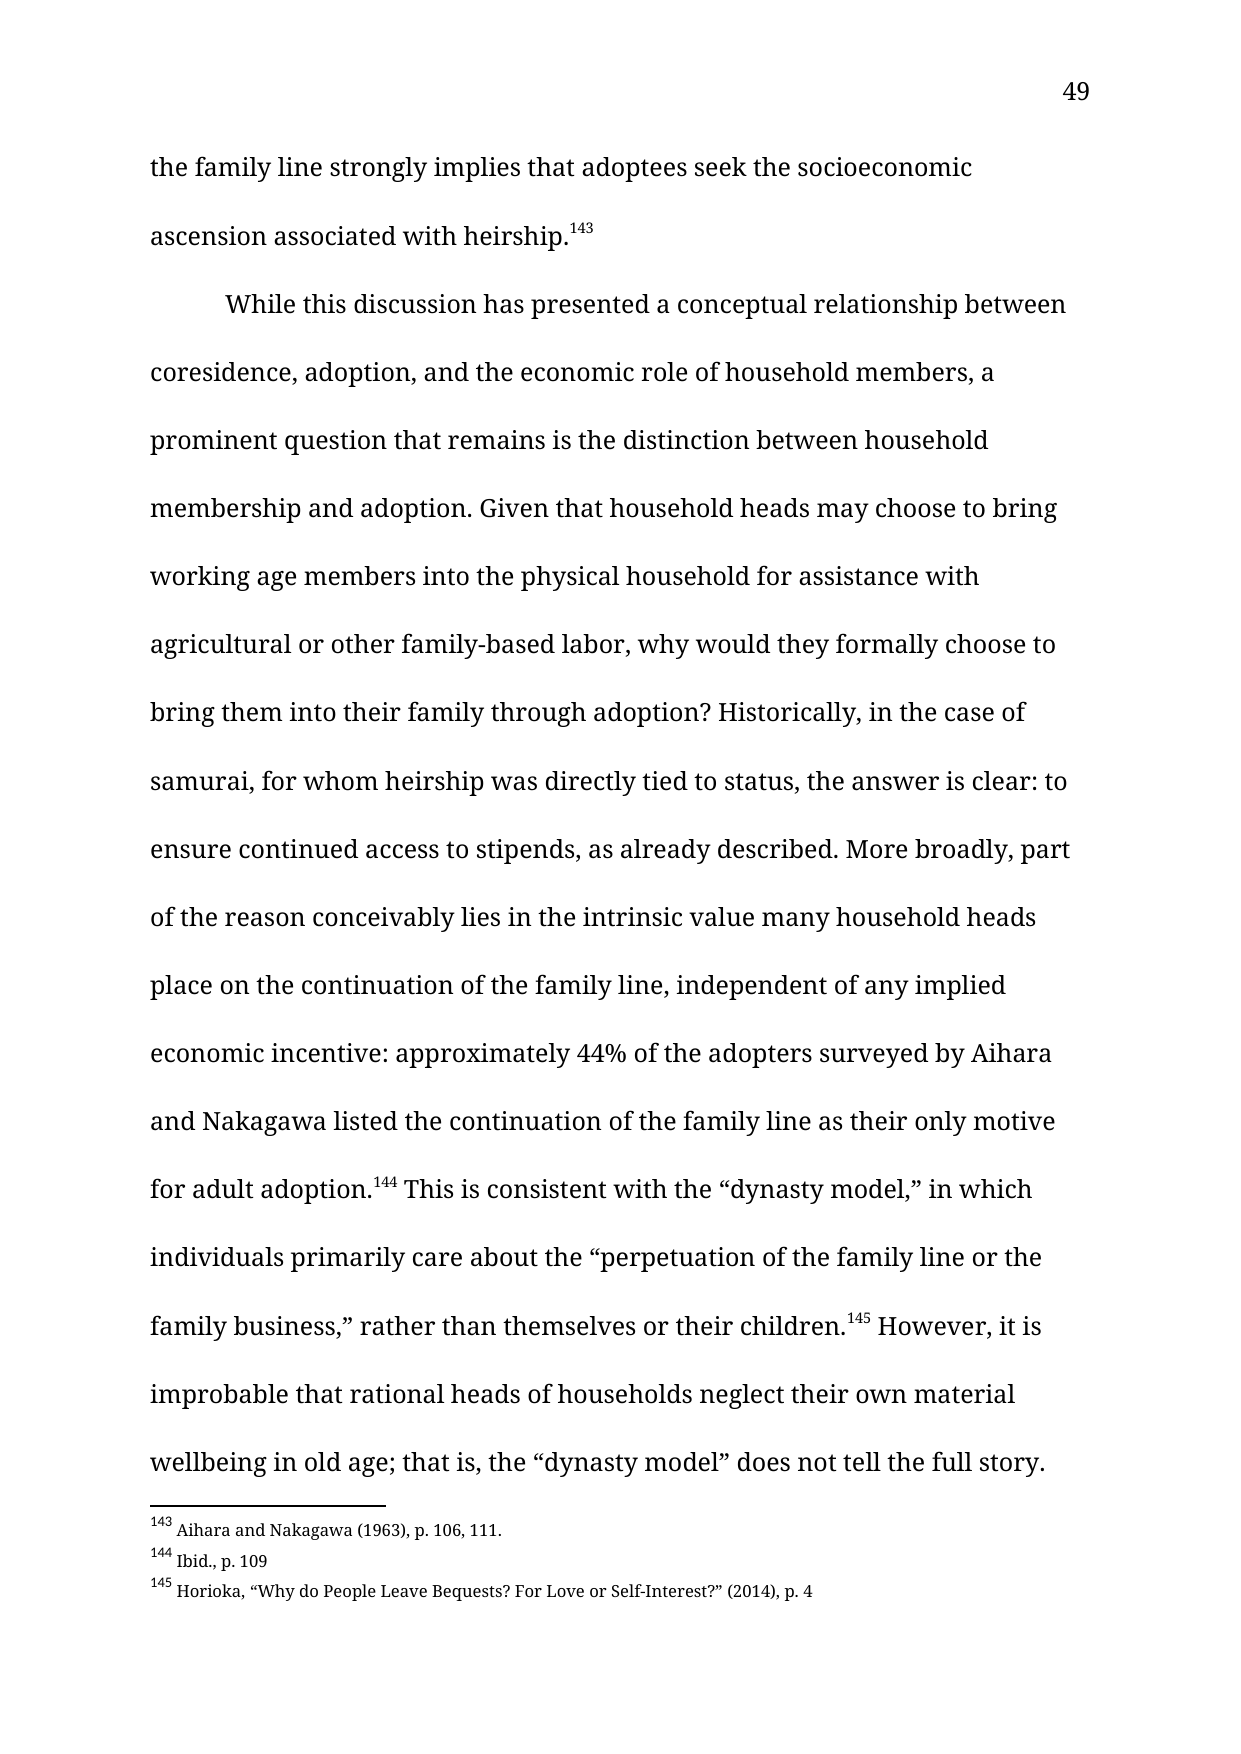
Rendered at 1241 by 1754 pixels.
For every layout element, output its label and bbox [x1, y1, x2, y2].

text [150, 150, 1090, 252]
text [150, 286, 1090, 1478]
